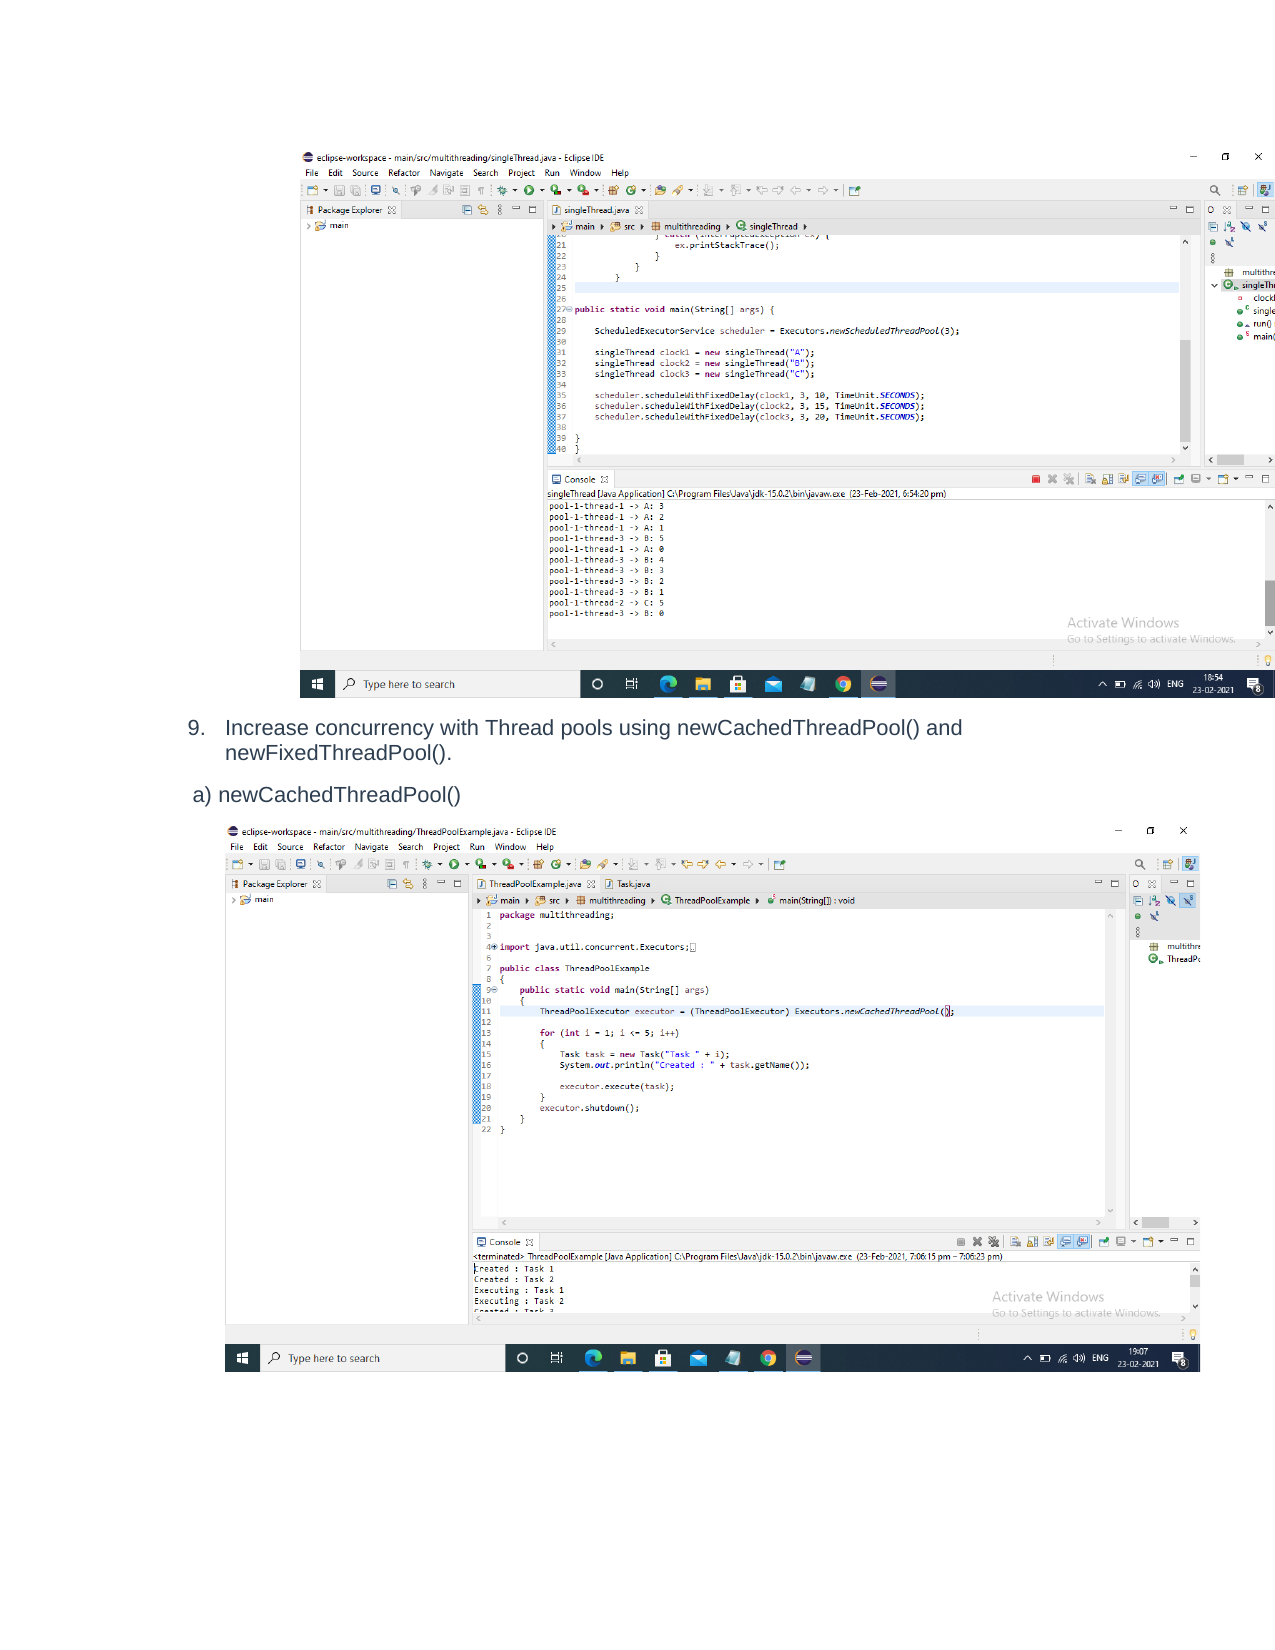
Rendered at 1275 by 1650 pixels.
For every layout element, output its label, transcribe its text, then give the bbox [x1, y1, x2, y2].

picture [300, 150, 1275, 698]
picture [225, 823, 1200, 1372]
text a) newCachedThreadPool() [150, 782, 1125, 807]
list Increase concurrency with Thread pools using newCachedThreadPool() and newFixedThreadPool(). [187, 714, 1125, 765]
